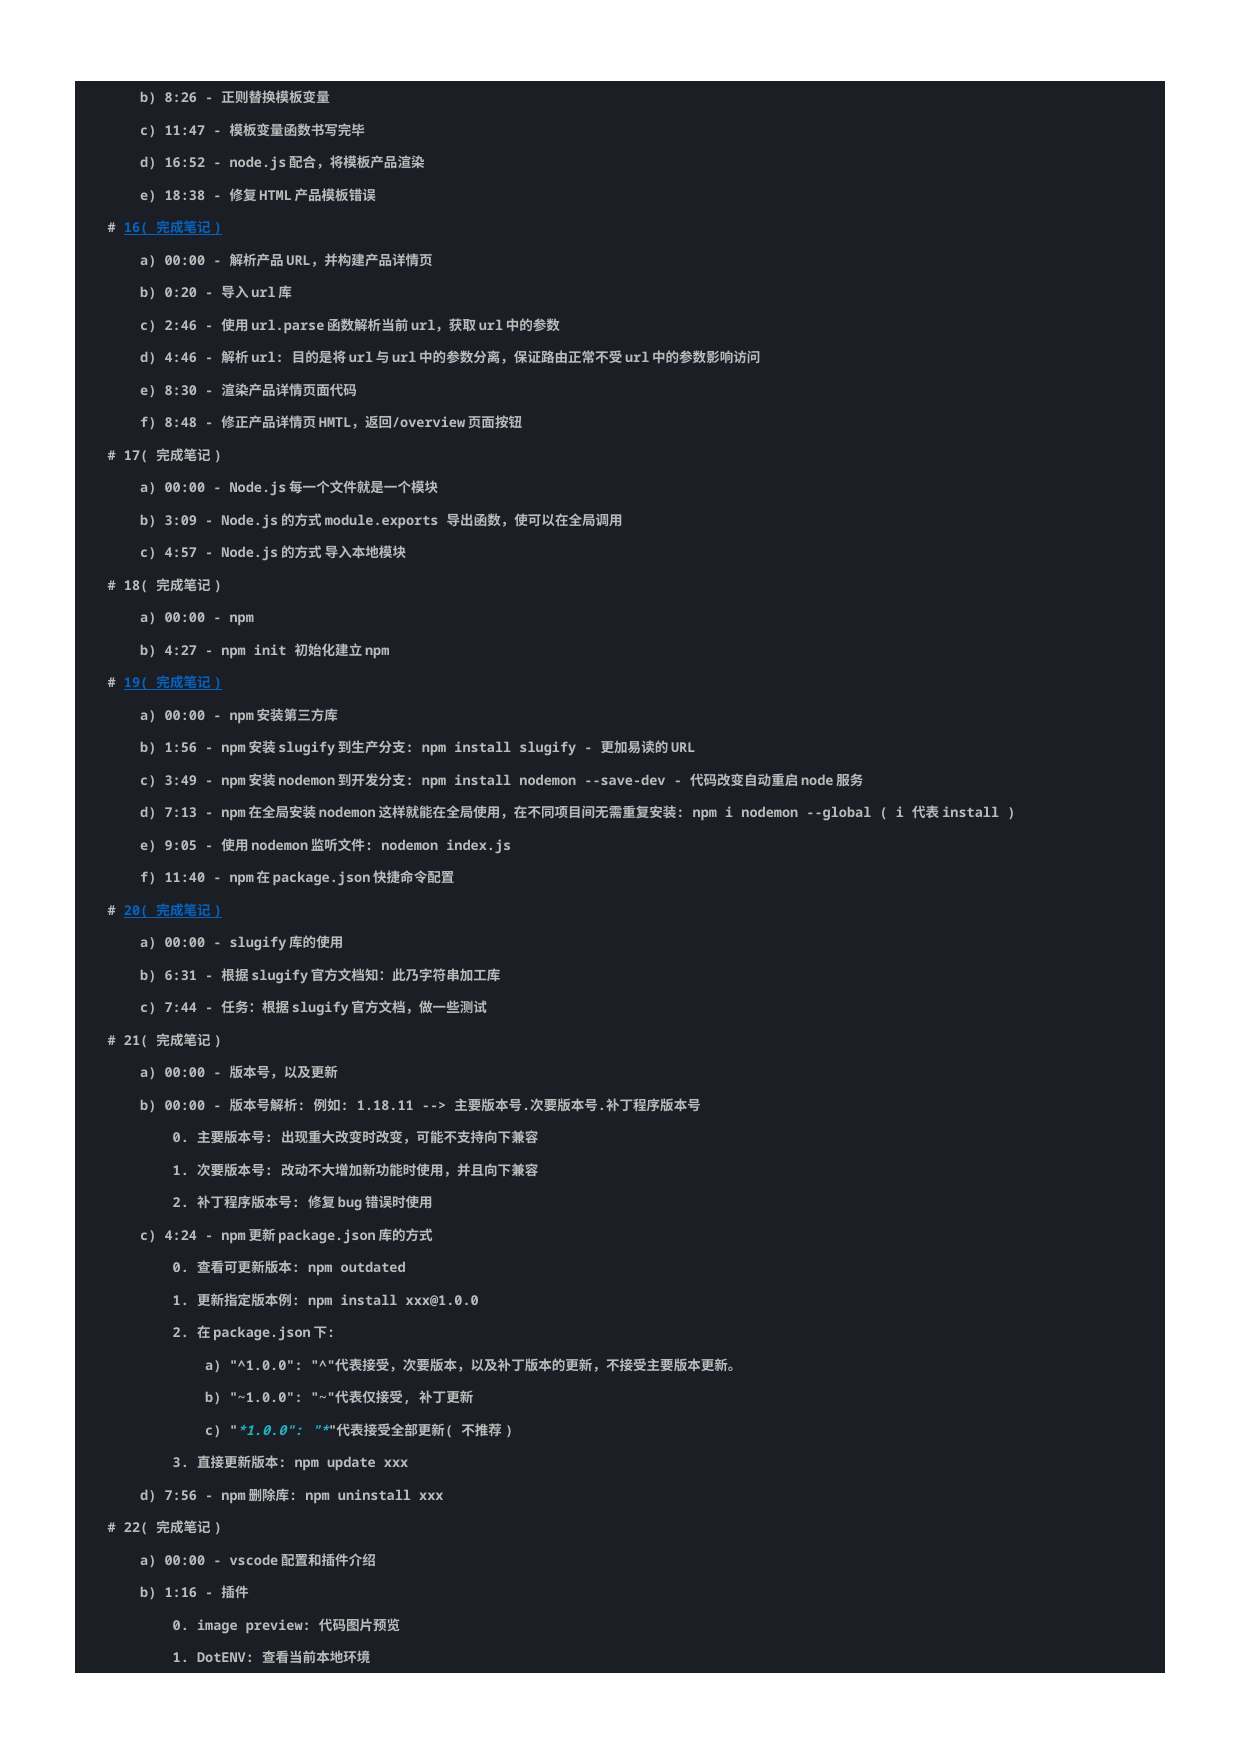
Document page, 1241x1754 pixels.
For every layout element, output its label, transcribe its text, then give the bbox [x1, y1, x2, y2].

text # 18( 完成笔记 ) [75, 568, 1165, 601]
text d) 7:56 - npm删除库: npm uninstall xxx [75, 1478, 1165, 1511]
text b) 3:09 - Node.js的方式 module.exports 导出函数，使可以在全局调用 [75, 503, 1165, 536]
text a) 00:00 - 版本号，以及更新 [75, 1056, 1165, 1088]
text # 21( 完成笔记 ) [75, 1023, 1165, 1056]
text c) 4:24 - npm更新package.json库的方式 [75, 1218, 1165, 1251]
text e) 18:38 - 修复HTML产品模板错误 [75, 178, 1165, 211]
text b) 4:27 - npm init 初始化建立npm [75, 633, 1165, 666]
text b) "~1.0.0": "~"代表仅接受, 补丁更新 [75, 1381, 1165, 1413]
text c) 2:46 - 使用url.parse函数解析当前url，获取url中的参数 [75, 308, 1165, 341]
text b) 1:56 - npm安装slugify到生产分支: npm install slugify - 更加易读的URL [75, 731, 1165, 763]
text a) 00:00 - slugify库的使用 [75, 926, 1165, 958]
text 1. DotENV: 查看当前本地环境 [75, 1641, 1165, 1673]
text b) 0:20 - 导入url库 [75, 276, 1165, 308]
text f) 11:40 - npm在package.json快捷命令配置 [75, 861, 1165, 893]
text b) 00:00 - 版本号解析: 例如: 1.18.11 --> 主要版本号.次要版本号.补丁程序版本号 [75, 1088, 1165, 1121]
text a) 00:00 - npm [75, 601, 1165, 633]
text 2. 在package.json下: [75, 1316, 1165, 1348]
text # 16( 完成笔记 ) [75, 211, 1165, 243]
text f) 8:48 - 修正产品详情页HMTL，返回/overview页面按钮 [75, 406, 1165, 438]
text 1. 次要版本号: 改动不大增加新功能时使用，并且向下兼容 [75, 1153, 1165, 1186]
text 3. 直接更新版本: npm update xxx [75, 1446, 1165, 1478]
text a) 00:00 - vscode配置和插件介绍 [75, 1543, 1165, 1576]
text d) 4:46 - 解析url: 目的是将url与url中的参数分离，保证路由正常不受url中的参数影响访问 [75, 341, 1165, 373]
text a) "^1.0.0": "^"代表接受，次要版本，以及补丁版本的更新，不接受主要版本更新。 [75, 1348, 1165, 1381]
text 2. 补丁程序版本号: 修复bug错误时使用 [75, 1186, 1165, 1218]
text 1. 更新指定版本例: npm install xxx@1.0.0 [75, 1283, 1165, 1316]
text # 17( 完成笔记 ) [75, 438, 1165, 471]
text a) 00:00 - Node.js每一个文件就是一个模块 [75, 471, 1165, 503]
text c) 3:49 - npm安装nodemon到开发分支: npm install nodemon --save-dev - 代码改变自动重启node服务 [75, 763, 1165, 796]
text c) 4:57 - Node.js的方式 导入本地模块 [75, 536, 1165, 568]
text 0. image preview: 代码图片预览 [75, 1608, 1165, 1641]
text c) 11:47 - 模板变量函数书写完毕 [75, 113, 1165, 146]
text a) 00:00 - 解析产品URL，并构建产品详情页 [75, 243, 1165, 276]
text # 20( 完成笔记 ) [75, 893, 1165, 926]
text a) 00:00 - npm安装第三方库 [75, 698, 1165, 731]
text b) 1:16 - 插件 [75, 1576, 1165, 1608]
text e) 8:30 - 渲染产品详情页面代码 [75, 373, 1165, 406]
text d) 16:52 - node.js配合，将模板产品渲染 [75, 146, 1165, 178]
text # 22( 完成笔记 ) [75, 1511, 1165, 1543]
text c) 7:44 - 任务：根据slugify官方文档，做一些测试 [75, 991, 1165, 1023]
text b) 6:31 - 根据slugify官方文档知：此乃字符串加工库 [75, 958, 1165, 991]
text c) "*1.0.0": "*"代表接受全部更新( 不推荐 ) [75, 1413, 1165, 1446]
text 0. 主要版本号: 出现重大改变时改变，可能不支持向下兼容 [75, 1121, 1165, 1153]
text e) 9:05 - 使用nodemon监听文件: nodemon index.js [75, 828, 1165, 861]
text 0. 查看可更新版本: npm outdated [75, 1251, 1165, 1283]
text d) 7:13 - npm在全局安装nodemon这样就能在全局使用，在不同项目间无需重复安装: npm i nodemon --global ( i 代表 install ) [75, 796, 1165, 828]
text # 19( 完成笔记 ) [75, 666, 1165, 698]
text b) 8:26 - 正则替换模板变量 [75, 81, 1165, 113]
